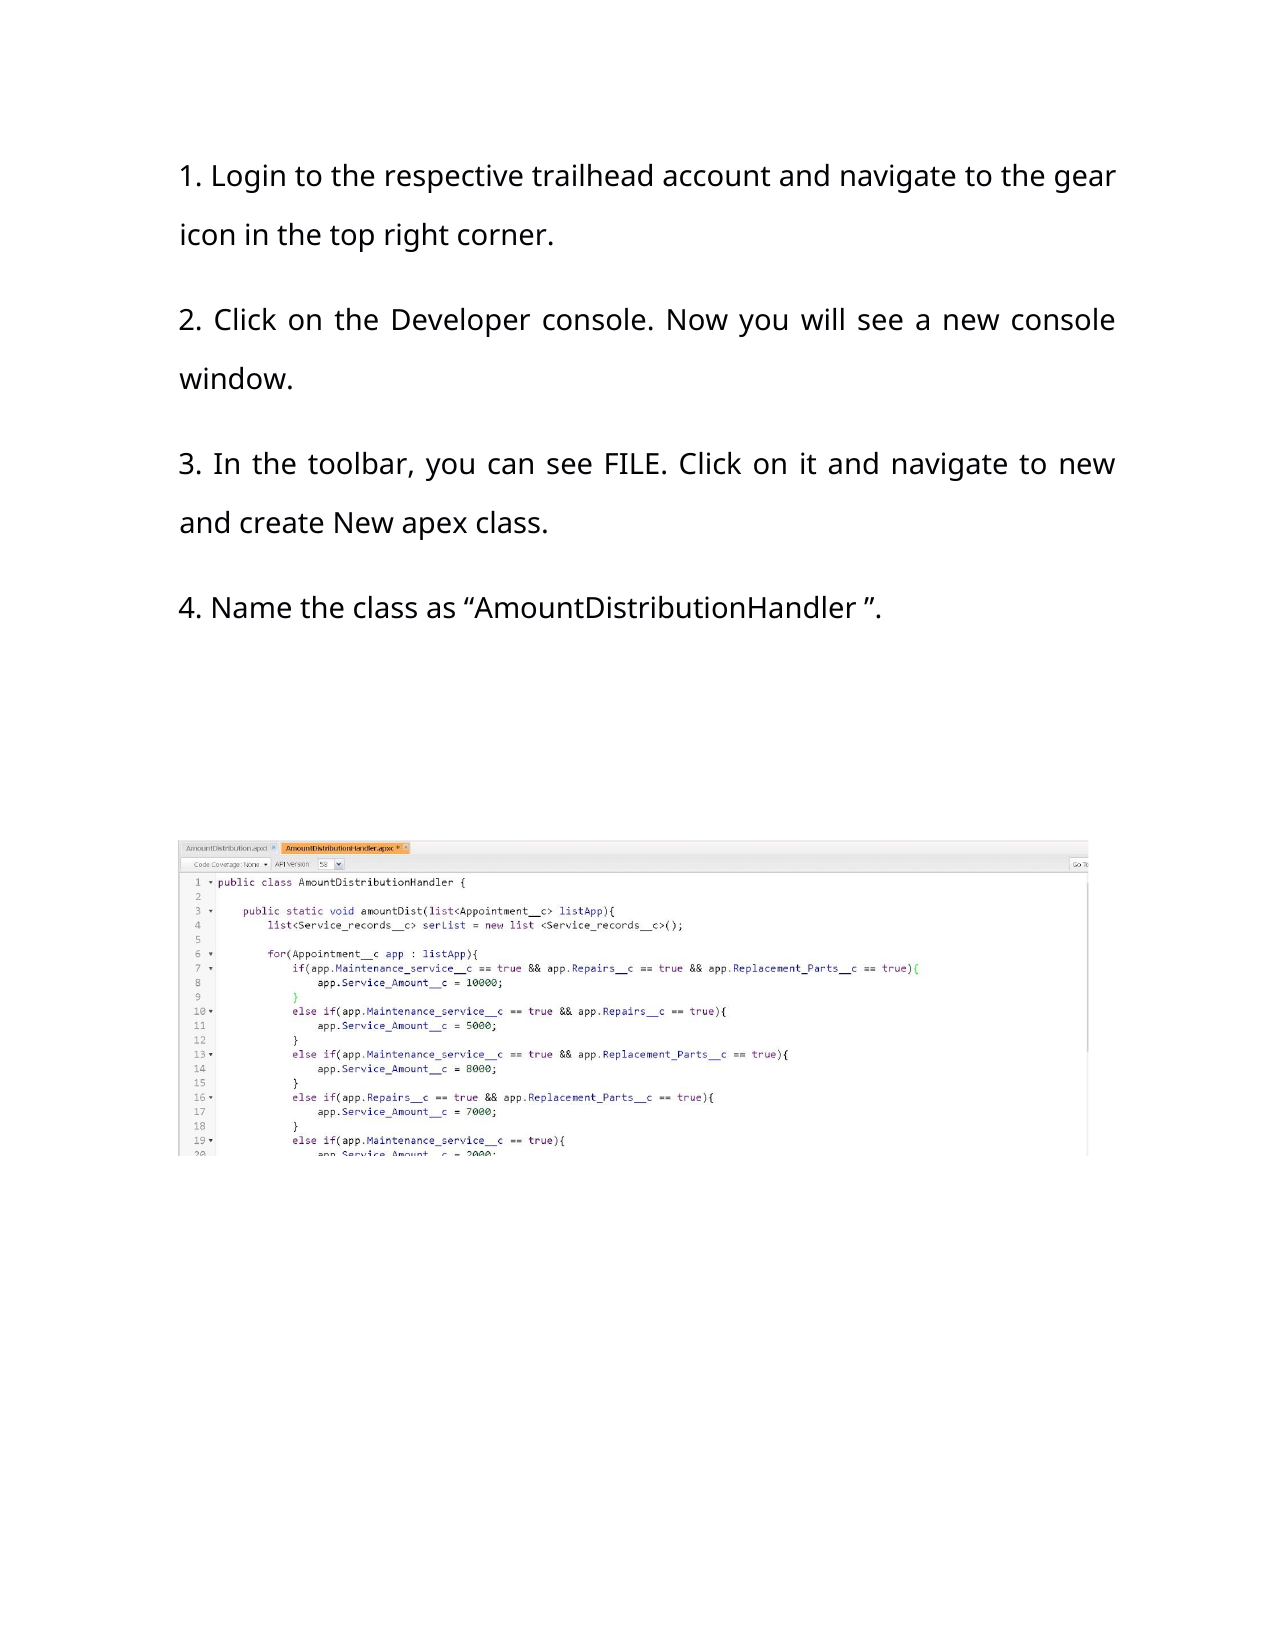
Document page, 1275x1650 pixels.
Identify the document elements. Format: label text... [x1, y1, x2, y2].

text 2. Click on the Developer console. Now you will see a new console window. [178, 299, 1118, 398]
text 4. Name the class as “AmountDistributionHandler ”. [178, 587, 1118, 627]
picture [178, 840, 1089, 1156]
text 3. In the toolbar, you can see FILE. Click on it and navigate to new and create New apex class. [178, 443, 1118, 542]
text 1. Login to the respective trailhead account and navigate to the gear icon in the top right corner. [178, 155, 1118, 254]
